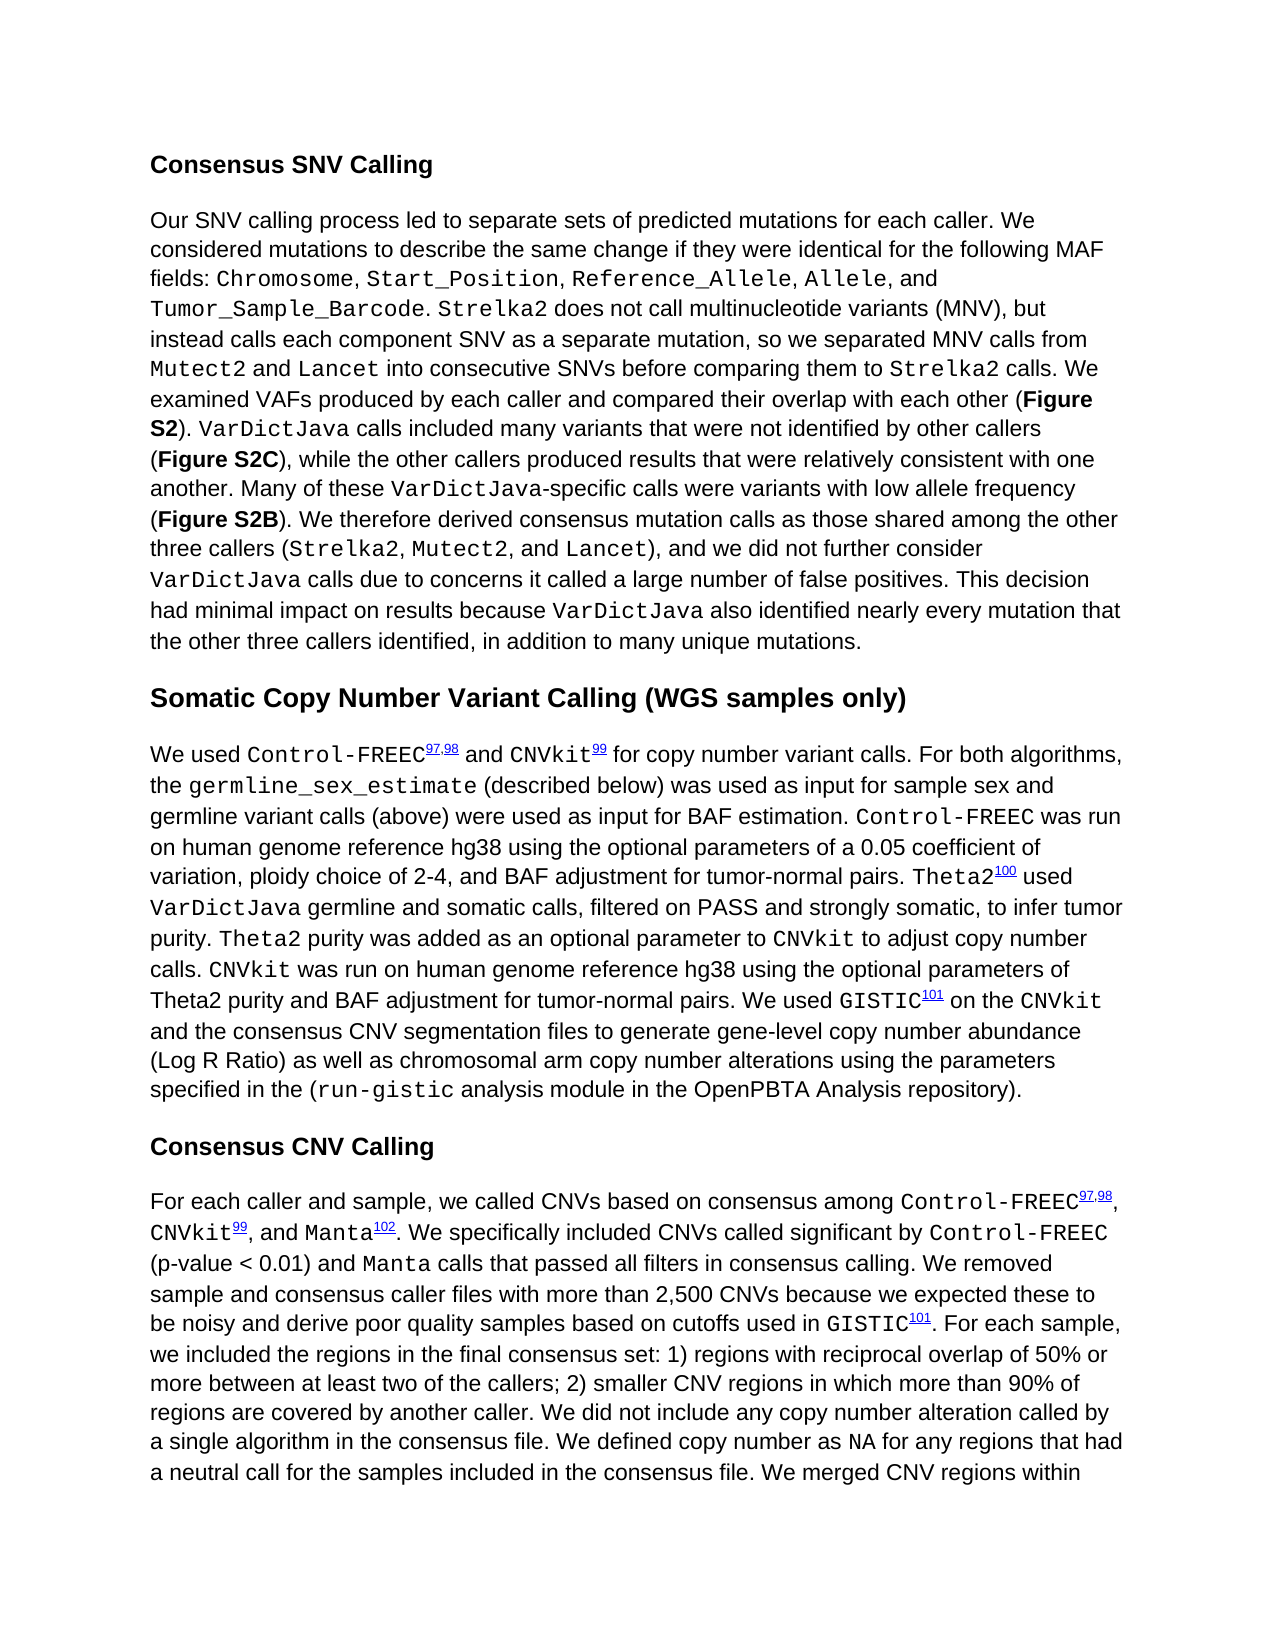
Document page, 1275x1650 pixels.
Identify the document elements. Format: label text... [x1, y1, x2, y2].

text Our SNV calling process led to separate sets of predicted mutations for each caller. We considered mutations to describe the same change if they were identical for the following MAF fields: Chromosome, Start_Position, Reference_Allele, Allele, and Tumor_Sample_Barcode. Strelka2 does not call multinucleotide variants (MNV), but instead calls each component SNV as a separate mutation, so we separated MNV calls from Mutect2 and Lancet into consecutive SNVs before comparing them to Strelka2 calls. We examined VAFs produced by each caller and compared their overlap with each other (Figure S2). VarDictJava calls included many variants that were not identified by other callers (Figure S2C), while the other callers produced results that were relatively consistent with one another. Many of these VarDictJava-specific calls were variants with low allele frequency (Figure S2B). We therefore derived consensus mutation calls as those shared among the other three callers (Strelka2, Mutect2, and Lancet), and we did not further consider VarDictJava calls due to concerns it called a large number of false positives. This decision had minimal impact on results because VarDictJava also identified nearly every mutation that the other three callers identified, in addition to many unique mutations. [150, 207, 1125, 654]
subtitle Consensus CNV Calling [150, 1132, 1125, 1160]
subtitle Somatic Copy Number Variant Calling (WGS samples only) [150, 682, 1125, 713]
subtitle Consensus SNV Calling [150, 150, 1125, 179]
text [150, 1188, 1125, 1485]
text We used Control-FREEC97,98 and CNVkit99 for copy number variant calls. For both algorithms, the germline_sex_estimate (described below) was used as input for sample sex and germline variant calls (above) were used as input for BAF estimation. Control-FREEC was run on human genome reference hg38 using the optional parameters of a 0.05 coefficient of variation, ploidy choice of 2-4, and BAF adjustment for tumor-normal pairs. Theta2100 used VarDictJava germline and somatic calls, filtered on PASS and strongly somatic, to infer tumor purity. Theta2 purity was added as an optional parameter to CNVkit to adjust copy number calls. CNVkit was run on human genome reference hg38 using the optional parameters of Theta2 purity and BAF adjustment for tumor-normal pairs. We used GISTIC101 on the CNVkit and the consensus CNV segmentation files to generate gene-level copy number abundance (Log R Ratio) as well as chromosomal arm copy number alterations using the parameters specified in the (run-gistic analysis module in the OpenPBTA Analysis repository). [150, 741, 1125, 1104]
